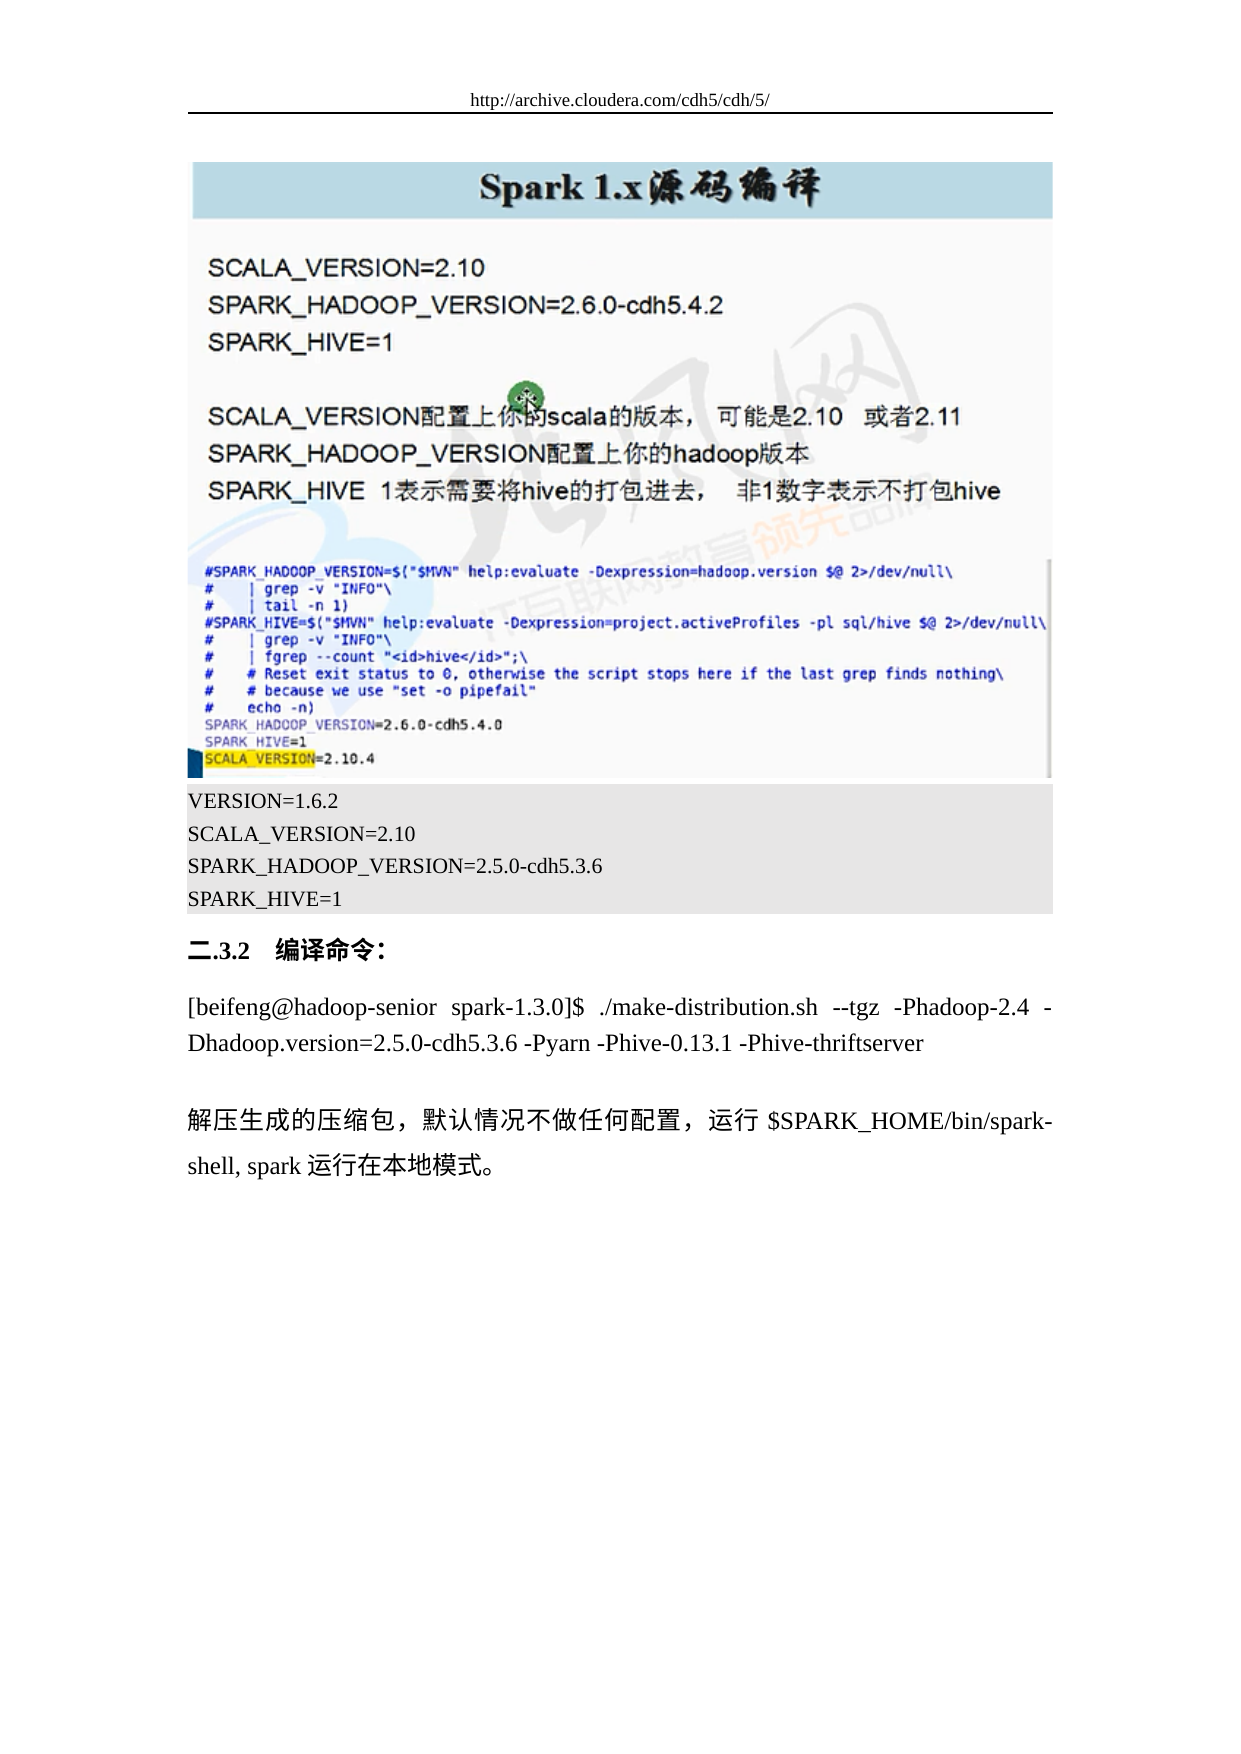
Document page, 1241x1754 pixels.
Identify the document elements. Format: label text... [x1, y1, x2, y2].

picture [187, 162, 1053, 778]
subtitle 编译命令： [187, 931, 1053, 967]
text 解压生成的压缩包，默认情况不做任何配置，运行 $SPARK_HOME/bin/spark-shell, spark 运行在本地模式。 [187, 1100, 1053, 1182]
text SPARK_HADOOP_VERSION=2.5.0-cdh5.3.6 [187, 849, 1053, 882]
text VERSION=1.6.2 [187, 784, 1053, 817]
text SPARK_HIVE=1 [187, 882, 1053, 914]
text [beifeng@hadoop-senior spark-1.3.0]$ ./make-distribution.sh --tgz -Phadoop-2.4 -Dhadoop.version=2.5.0-cdh5.3.6 -Pyarn -Phive-0.13.1 -Phive-thriftserver [187, 992, 1053, 1057]
text SCALA_VERSION=2.10 [187, 817, 1053, 849]
